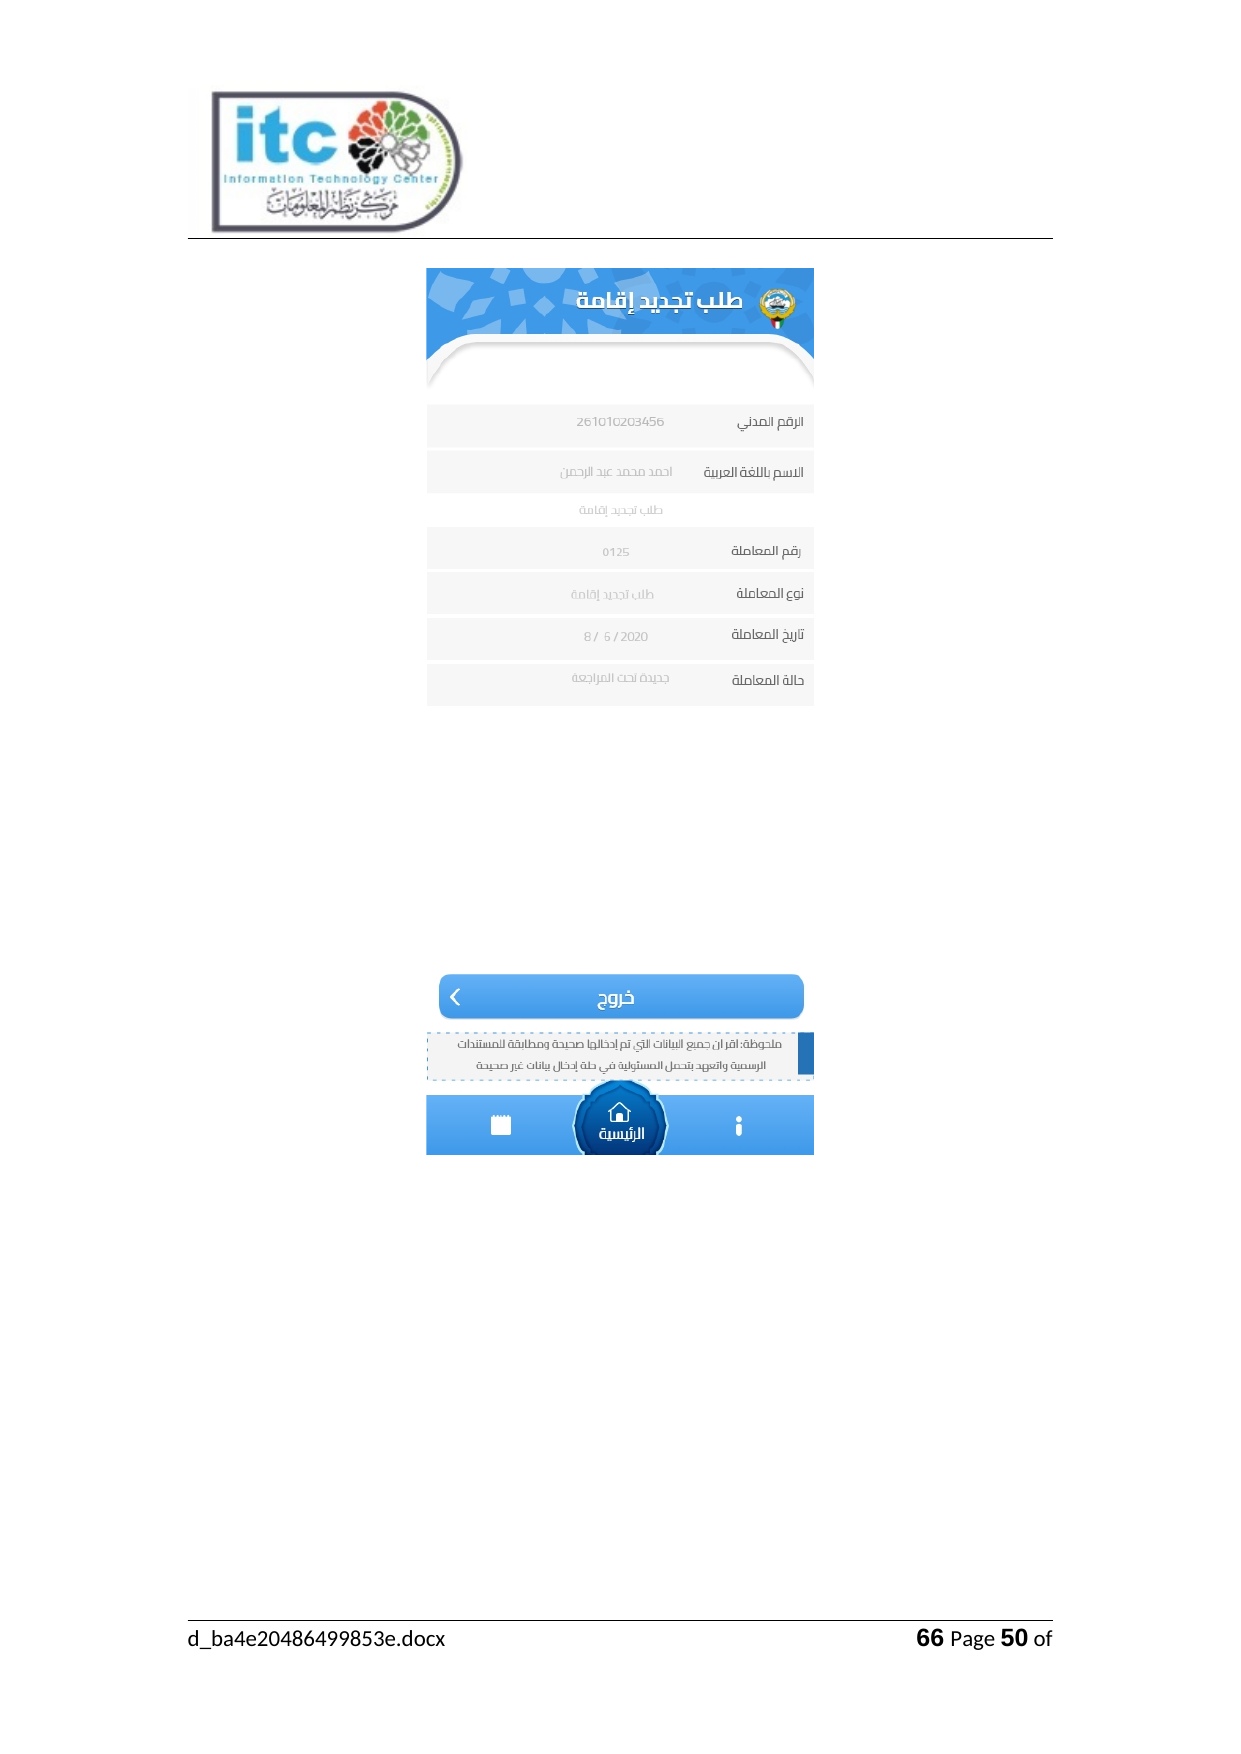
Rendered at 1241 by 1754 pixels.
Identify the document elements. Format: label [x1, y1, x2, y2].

picture [426, 268, 814, 1155]
picture [187, 73, 468, 238]
